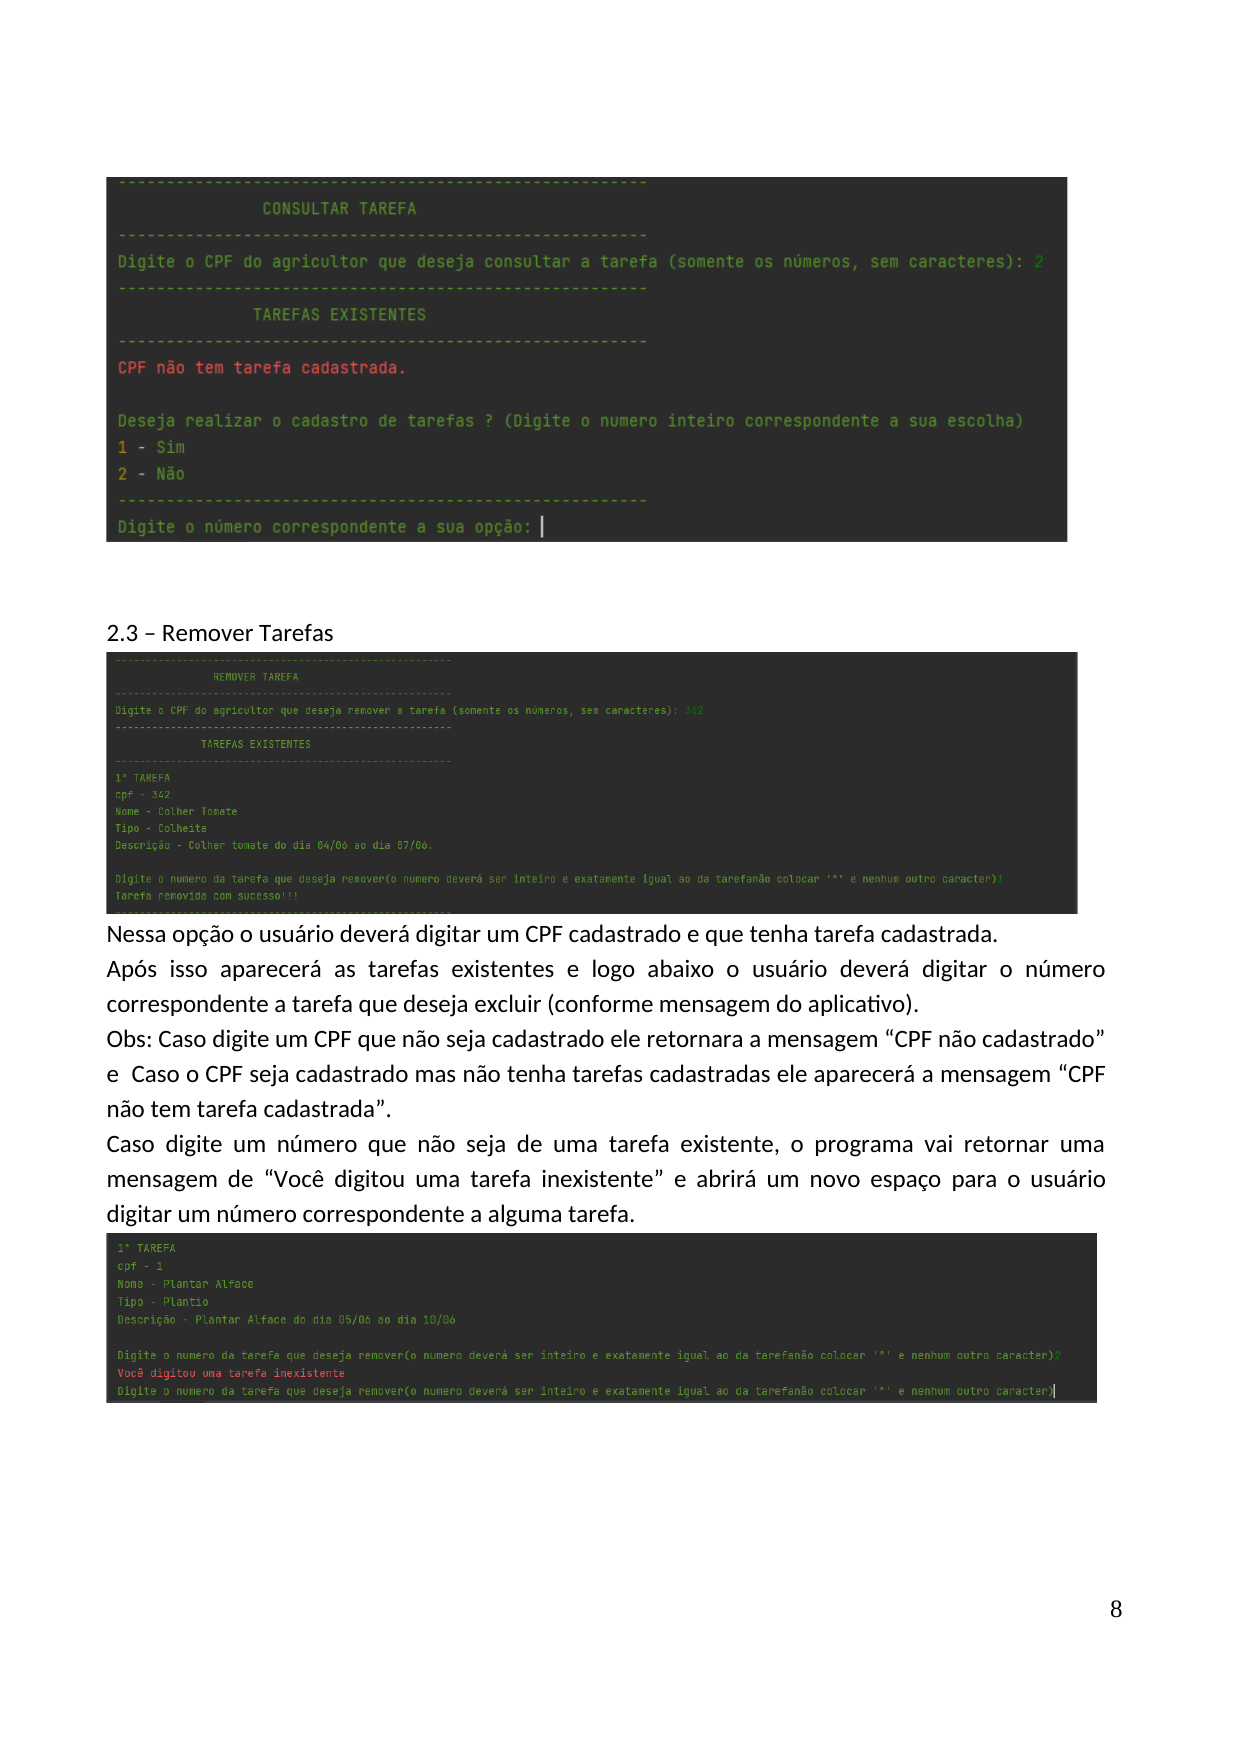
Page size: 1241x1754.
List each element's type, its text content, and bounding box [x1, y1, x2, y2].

text Nessa opção o usuário deverá digitar um CPF cadastrado e que tenha tarefa cadastrada. [106, 918, 1107, 949]
text Após isso aparecerá as tarefas existentes e logo abaixo o usuário deverá digitar o número correspondente a tarefa que deseja excluir (conforme mensagem do aplicativo). [106, 953, 1107, 1019]
picture [106, 652, 1078, 914]
text Obs: Caso digite um CPF que não seja cadastrado ele retornara a mensagem “CPF não cadastrado” e Caso o CPF seja cadastrado mas não tenha tarefas cadastradas ele aparecerá a mensagem “CPF não tem tarefa cadastrada”. [106, 1023, 1107, 1124]
picture [106, 1233, 1097, 1403]
picture [106, 177, 1068, 542]
text 2.3 – Remover Tarefas [106, 617, 1107, 648]
text Caso digite um número que não seja de uma tarefa existente, o programa vai retornar uma mensagem de “Você digitou uma tarefa inexistente” e abrirá um novo espaço para o usuário digitar um número correspondente a alguma tarefa. [106, 1128, 1107, 1229]
